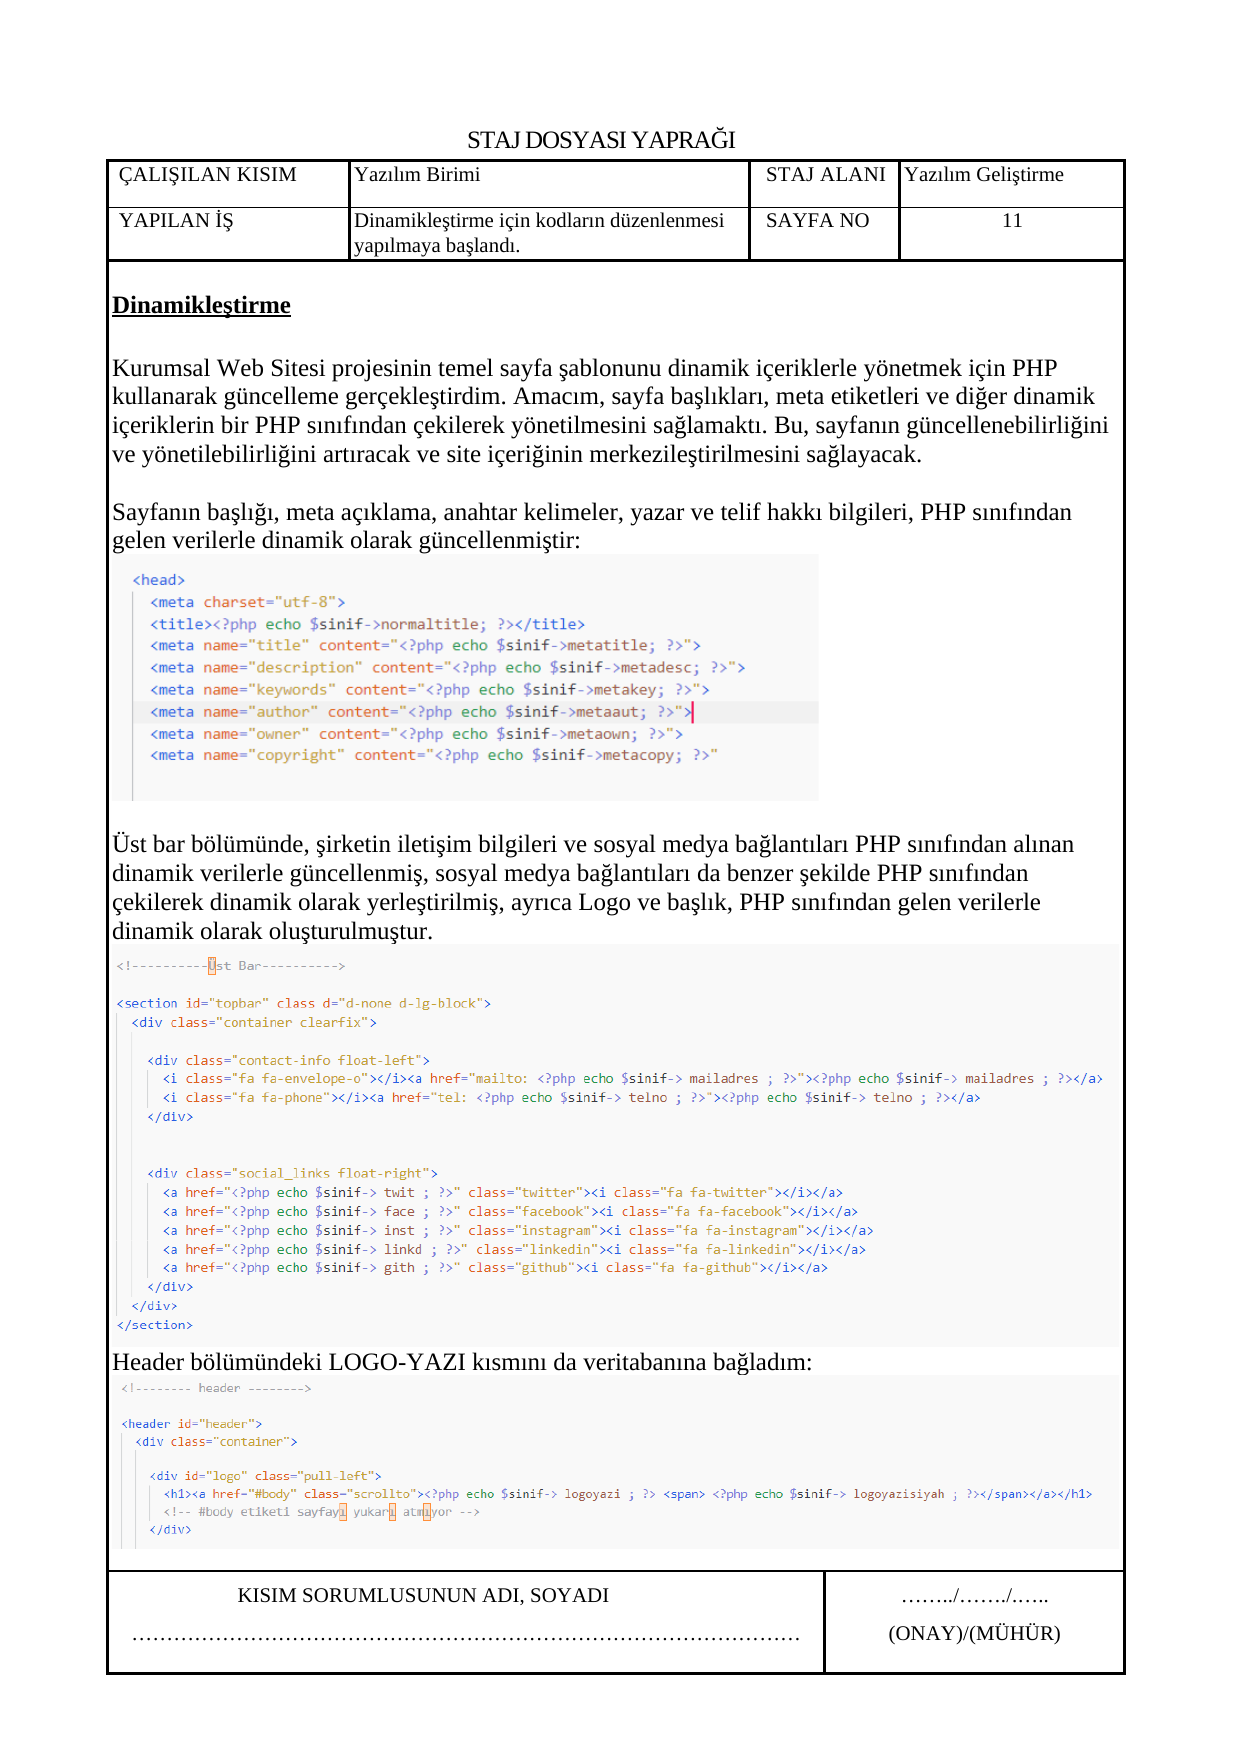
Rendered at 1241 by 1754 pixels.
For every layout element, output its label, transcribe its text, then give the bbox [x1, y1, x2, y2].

table_header STAJ ALANI [751, 162, 898, 207]
table_cell YAPILAN İŞ [109, 208, 348, 258]
table_header Yazılım Birimi [351, 162, 748, 207]
table_cell SAYFA NO [751, 208, 898, 258]
picture [111, 944, 1120, 1347]
table_cell 11 [901, 208, 1123, 258]
text STAJ DOSYASI YAPRAĞI [467, 125, 1137, 153]
table_cell ……../……./.….. (ONAY)/(MÜHÜR) [826, 1572, 1123, 1672]
table_header Yazılım Geliştirme [901, 162, 1123, 207]
table_cell Dinamikleştirme Kurumsal Web Sitesi projesinin temel sayfa şablonunu dinamik içeriklerle yönetmek için PHP kullanarak güncelleme gerçekleştirdim. Amacım, sayfa başlıkları, meta etiketleri ve diğer dinamik içeriklerin bir PHP sınıfından çekilerek yönetilmesini sağlamaktı. Bu, sayfanın güncellenebilirliğini ve yönetilebilirliğini artıracak ve site içeriğinin merkezileştirilmesini sağlayacak. Sayfanın başlığı, meta açıklama, anahtar kelimeler, yazar ve telif hakkı bilgileri, PHP sınıfından gelen verilerle dinamik olarak güncellenmiştir: Üst bar bölümünde, şirketin iletişim bilgileri ve sosyal medya bağlantıları PHP sınıfından alınan dinamik verilerle güncellenmiş, sosyal medya bağlantıları da benzer şekilde PHP sınıfından çekilerek dinamik olarak yerleştirilmiş, ayrıca Logo ve başlık, PHP sınıfından gelen verilerle dinamik olarak oluşturulmuştur. Header bölümündeki LOGO-YAZI kısmını da veritabanına bağladım: Temel sayfa şablonunda dinamik içerik yönetimi sağlanmıştır. PHP sınıfı kullanılarak, sayfanın başlıkları, meta etiketleri ve diğer içerikler dinamik hale getirilmiştir. Bu, sitenin bakımını ve güncellenmesini kolaylaştırır ve içerik yönetimini merkezi bir sistem üzerinden yapmayı sağlar. [109, 262, 1123, 1570]
table_cell Dinamikleştirme için kodların düzenlenmesi yapılmaya başlandı. [351, 208, 748, 258]
table_cell KISIM SORUMLUSUNUN ADI, SOYADI …………………………………………………………………………………… [109, 1572, 823, 1672]
picture [111, 1375, 1120, 1549]
table_header ÇALIŞILAN KISIM [109, 162, 348, 207]
picture [111, 554, 819, 801]
